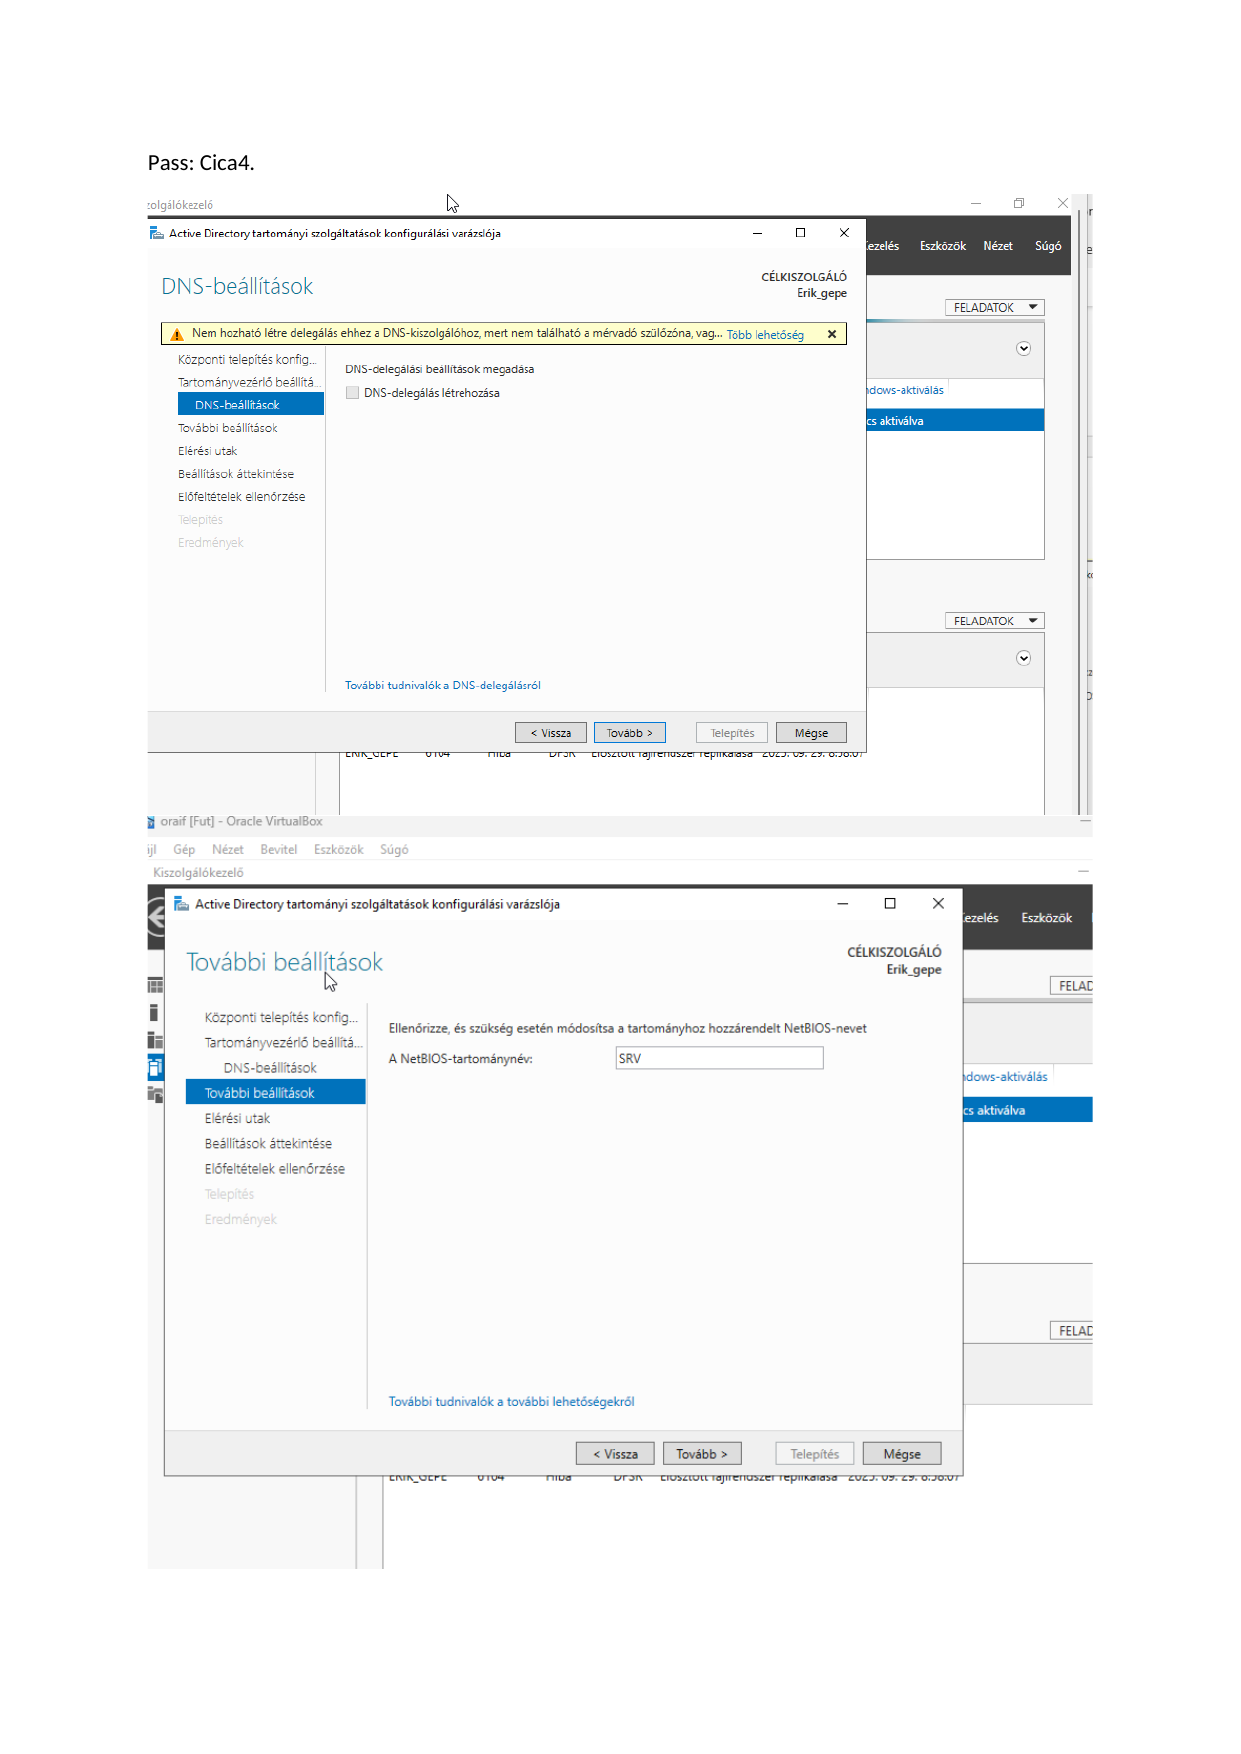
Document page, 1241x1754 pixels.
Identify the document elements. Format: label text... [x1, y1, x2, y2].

picture [147, 816, 1093, 1569]
text Pass: Cica4. [148, 148, 1093, 176]
picture [147, 194, 1093, 815]
